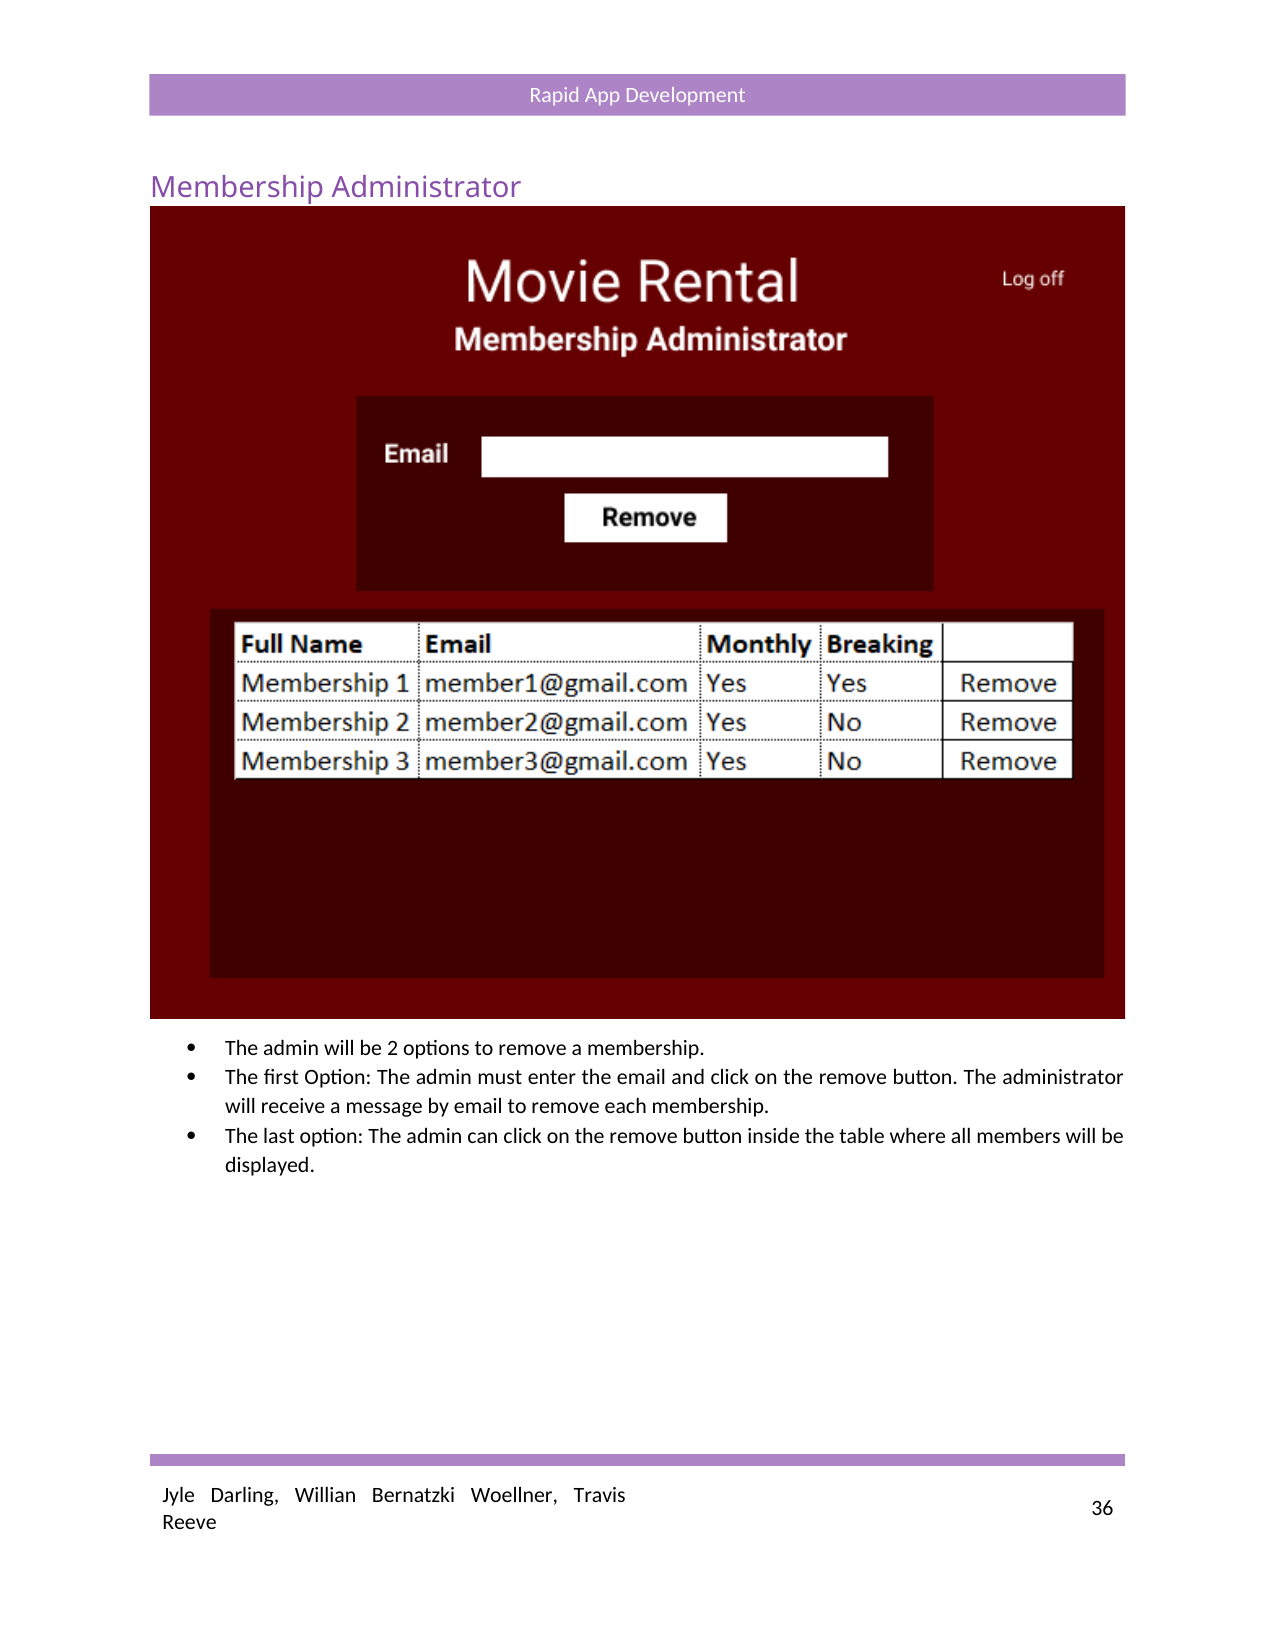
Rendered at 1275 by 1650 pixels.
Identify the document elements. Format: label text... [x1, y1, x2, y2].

list The admin will be 2 options to remove a membership. [187, 1034, 1125, 1061]
picture [150, 206, 1125, 1019]
list The first Option: The admin must enter the email and click on the remove button. The administrator will receive a message by email to remove each membership. [187, 1063, 1125, 1119]
text Membership Administrator [150, 167, 1125, 206]
list The last option: The admin can click on the remove button inside the table where all members will be displayed. [187, 1122, 1125, 1178]
